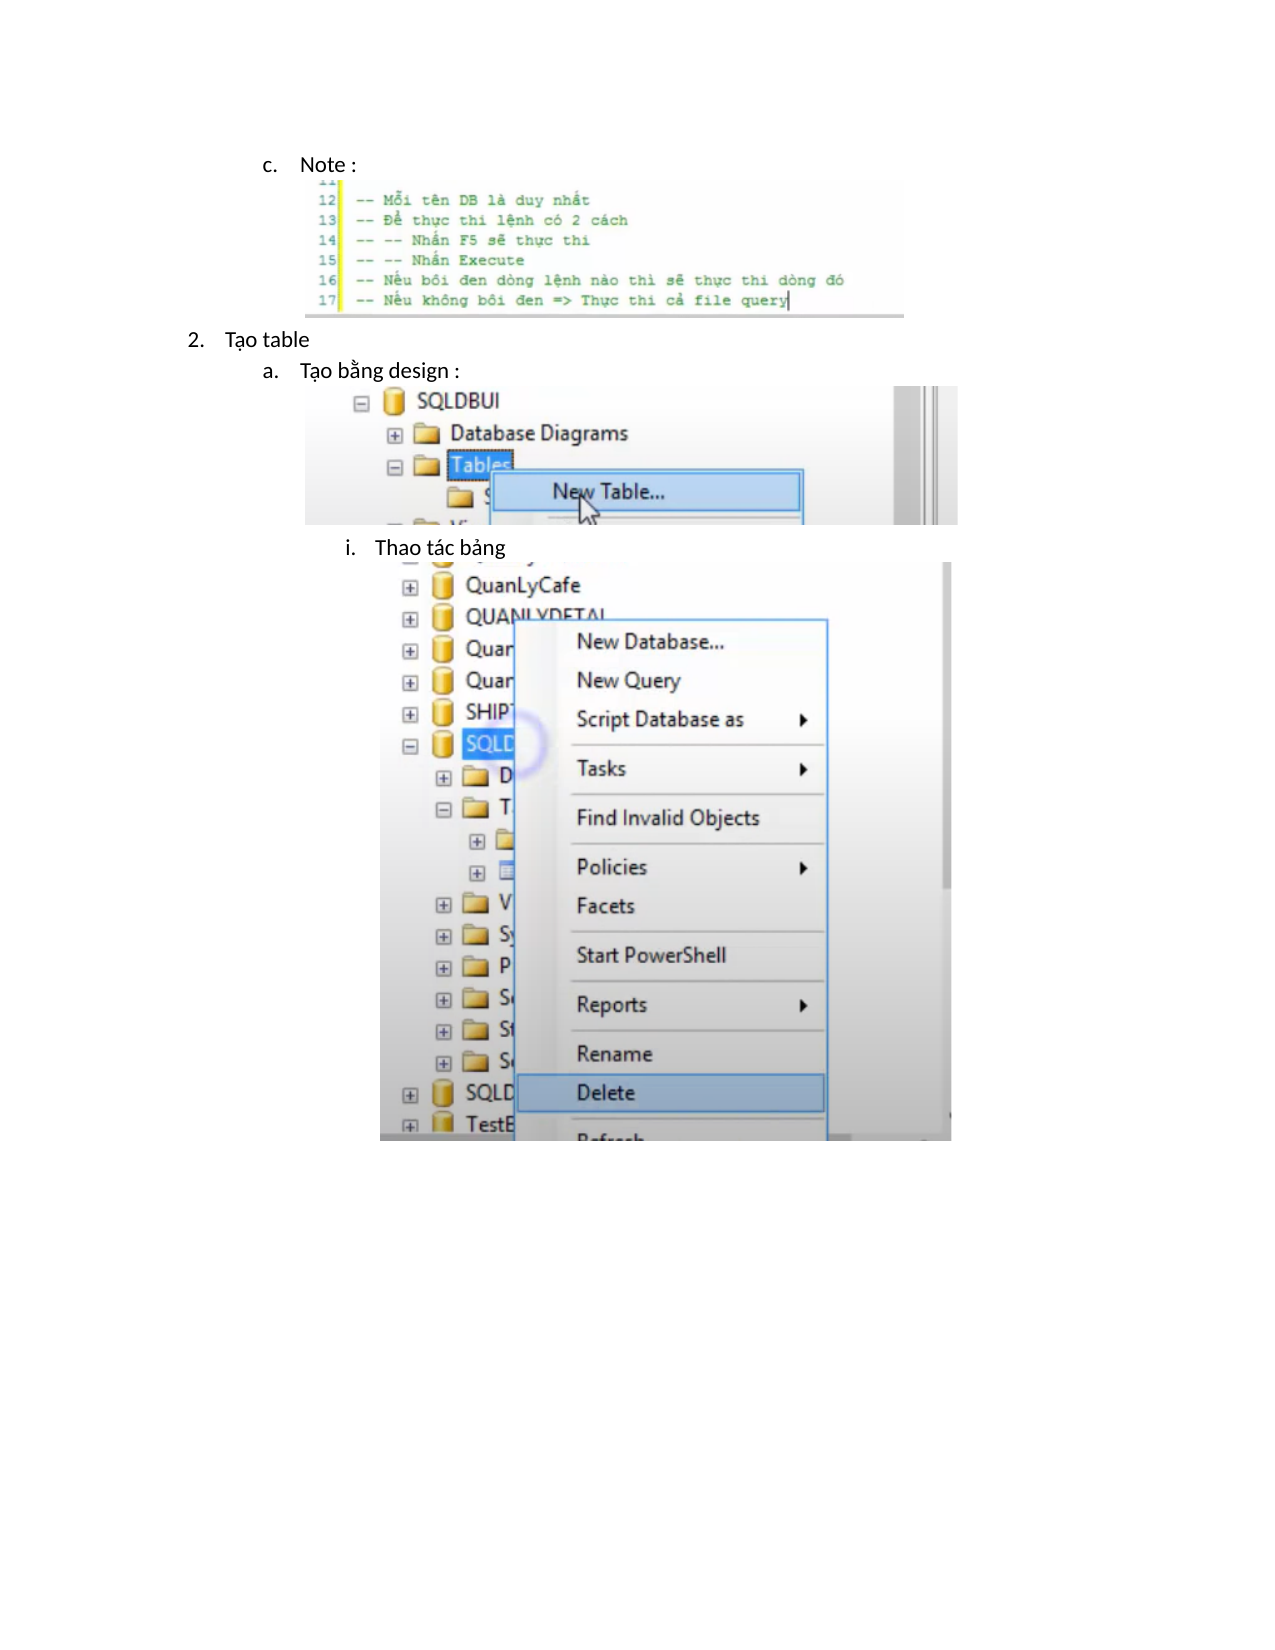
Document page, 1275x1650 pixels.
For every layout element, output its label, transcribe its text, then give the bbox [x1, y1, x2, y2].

picture [305, 180, 904, 318]
list Tạo table [187, 326, 1125, 354]
picture [305, 386, 958, 525]
picture [380, 562, 952, 1141]
